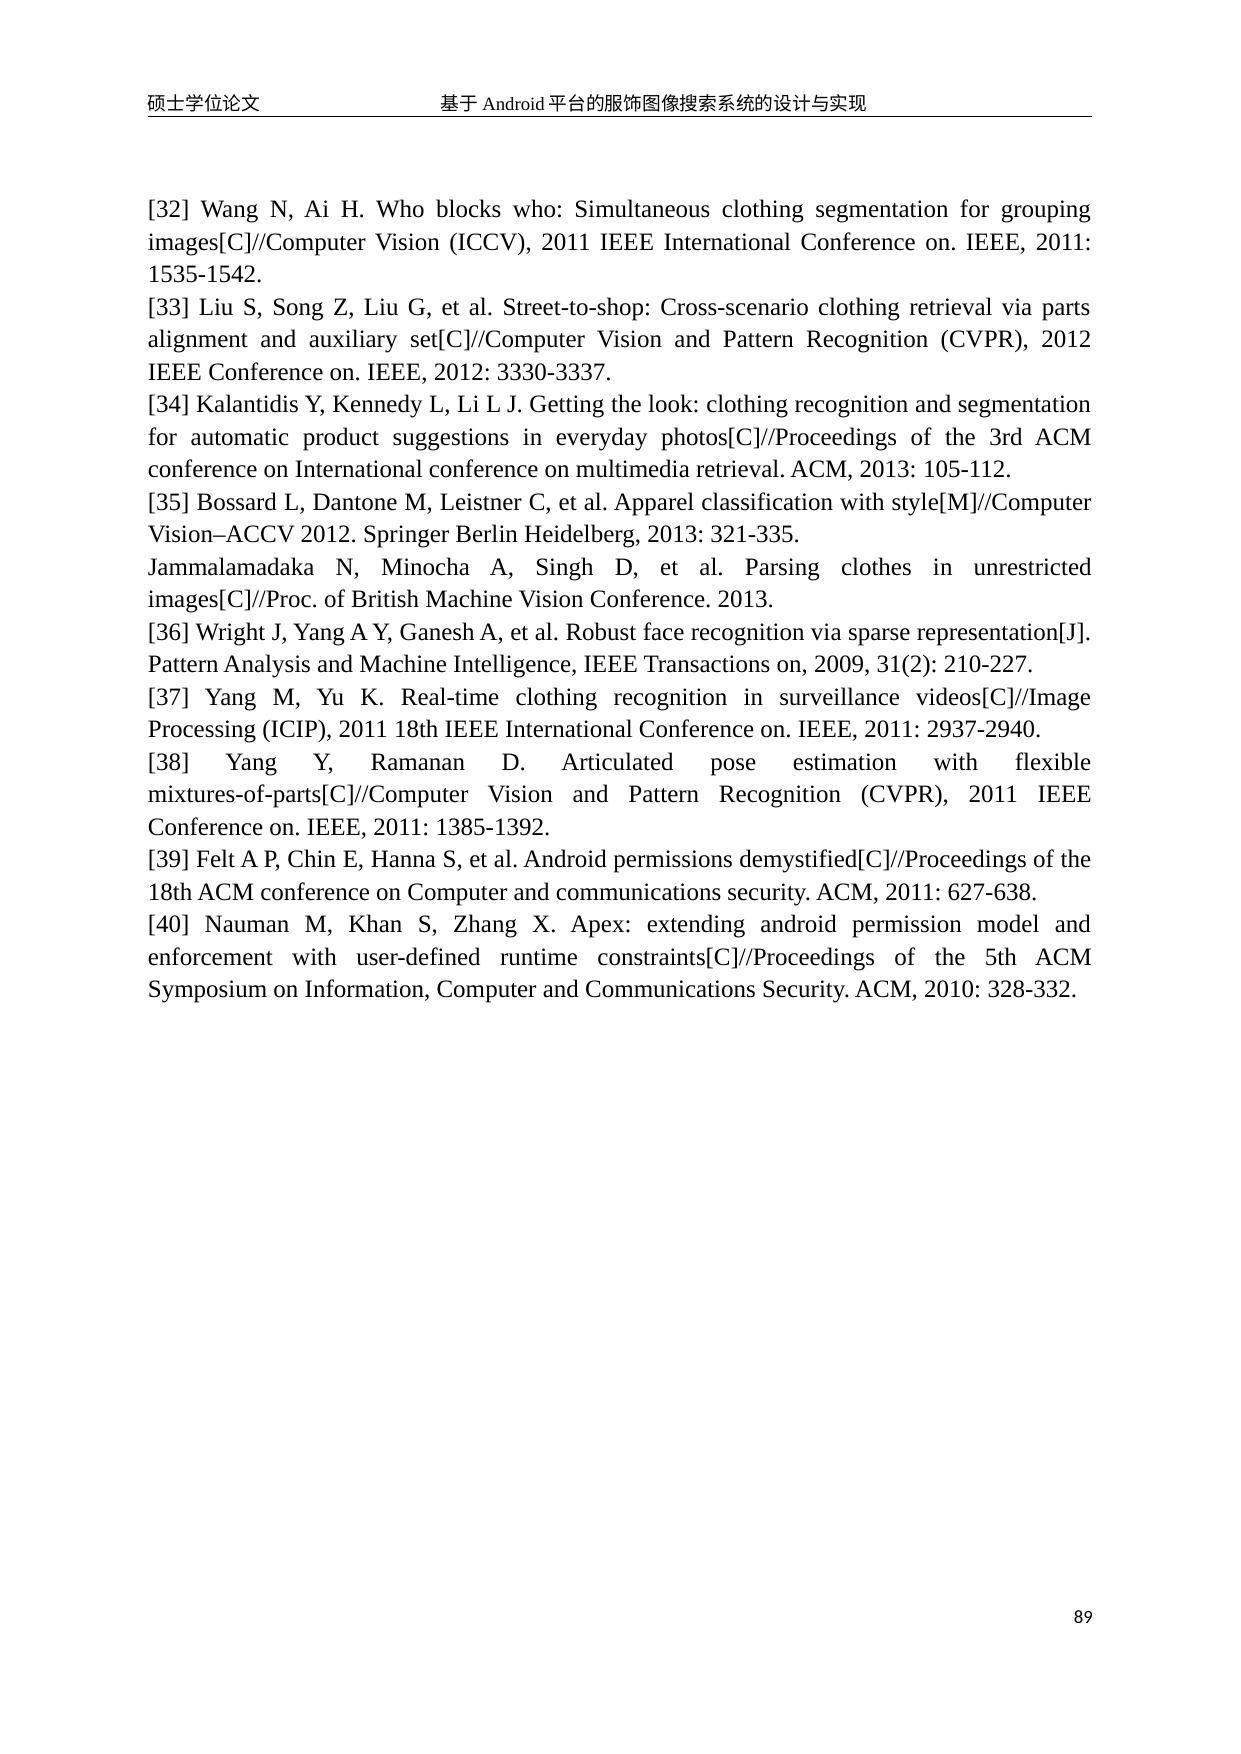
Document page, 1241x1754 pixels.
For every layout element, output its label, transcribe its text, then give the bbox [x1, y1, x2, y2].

text [39] Felt A P, Chin E, Hanna S, et al. Android permissions demystified[C]//Proceedings of the 18th ACM conference on Computer and communications security. ACM, 2011: 627-638. [148, 842, 1092, 907]
text [32] Wang N, Ai H. Who blocks who: Simultaneous clothing segmentation for grouping images[C]//Computer Vision (ICCV), 2011 IEEE International Conference on. IEEE, 2011: 1535-1542. [148, 192, 1092, 290]
text [33] Liu S, Song Z, Liu G, et al. Street-to-shop: Cross-scenario clothing retrieval via parts alignment and auxiliary set[C]//Computer Vision and Pattern Recognition (CVPR), 2012 IEEE Conference on. IEEE, 2012: 3330-3337. [148, 290, 1092, 387]
text [36] Wright J, Yang A Y, Ganesh A, et al. Robust face recognition via sparse representation[J]. Pattern Analysis and Machine Intelligence, IEEE Transactions on, 2009, 31(2): 210-227. [148, 615, 1092, 680]
text [35] Bossard L, Dantone M, Leistner C, et al. Apparel classification with style[M]//Computer Vision–ACCV 2012. Springer Berlin Heidelberg, 2013: 321-335. [148, 485, 1092, 550]
text [40] Nauman M, Khan S, Zhang X. Apex: extending android permission model and enforcement with user-defined runtime constraints[C]//Proceedings of the 5th ACM Symposium on Information, Computer and Communications Security. ACM, 2010: 328-332. [148, 907, 1092, 1005]
text [34] Kalantidis Y, Kennedy L, Li L J. Getting the look: clothing recognition and segmentation for automatic product suggestions in everyday photos[C]//Proceedings of the 3rd ACM conference on International conference on multimedia retrieval. ACM, 2013: 105-112. [148, 387, 1092, 485]
text Jammalamadaka N, Minocha A, Singh D, et al. Parsing clothes in unrestricted images[C]//Proc. of British Machine Vision Conference. 2013. [148, 550, 1092, 615]
text [37] Yang M, Yu K. Real-time clothing recognition in surveillance videos[C]//Image Processing (ICIP), 2011 18th IEEE International Conference on. IEEE, 2011: 2937-2940. [148, 680, 1092, 745]
text [38] Yang Y, Ramanan D. Articulated pose estimation with flexible mixtures-of-parts[C]//Computer Vision and Pattern Recognition (CVPR), 2011 IEEE Conference on. IEEE, 2011: 1385-1392. [148, 745, 1092, 842]
